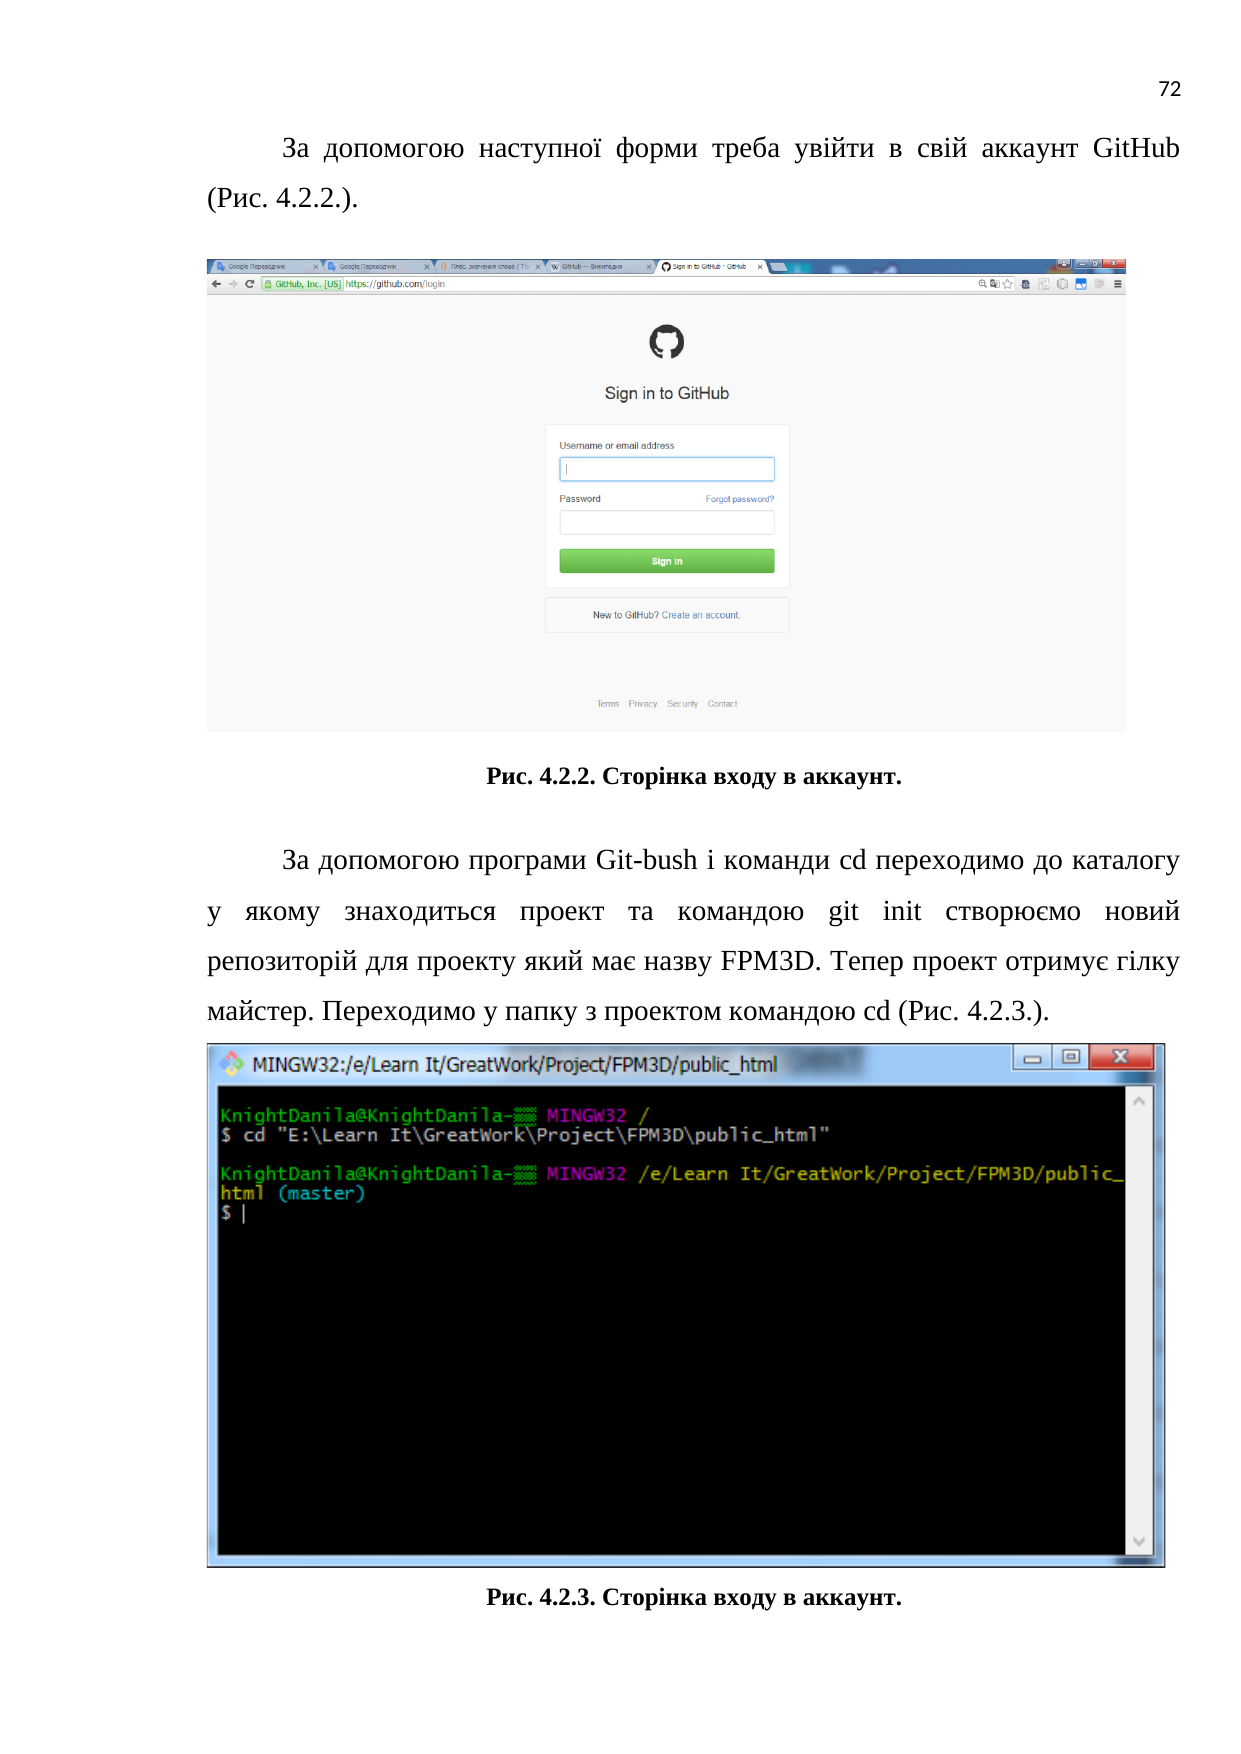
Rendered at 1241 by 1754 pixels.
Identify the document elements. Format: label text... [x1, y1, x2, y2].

picture [206, 259, 1127, 732]
text Рис. 4.2.3. Сторінка входу в аккаунт. [207, 1582, 1181, 1610]
text За допомогою програми Git-bush і команди cd переходимо до каталогу у якому знаходиться проект та командою git init створюємо новий репозиторій для проекту який має назву FPM3D. Тепер проект отримує гілку майстер. Переходимо у папку з проектом командою cd (Рис. 4.2.3.). [207, 842, 1181, 1027]
text За допомогою наступної форми треба увійти в свій аккаунт GitHub (Рис. 4.2.2.). [207, 130, 1181, 214]
picture [206, 1043, 1166, 1568]
text Рис. 4.2.2. Сторінка входу в аккаунт. [207, 761, 1181, 789]
